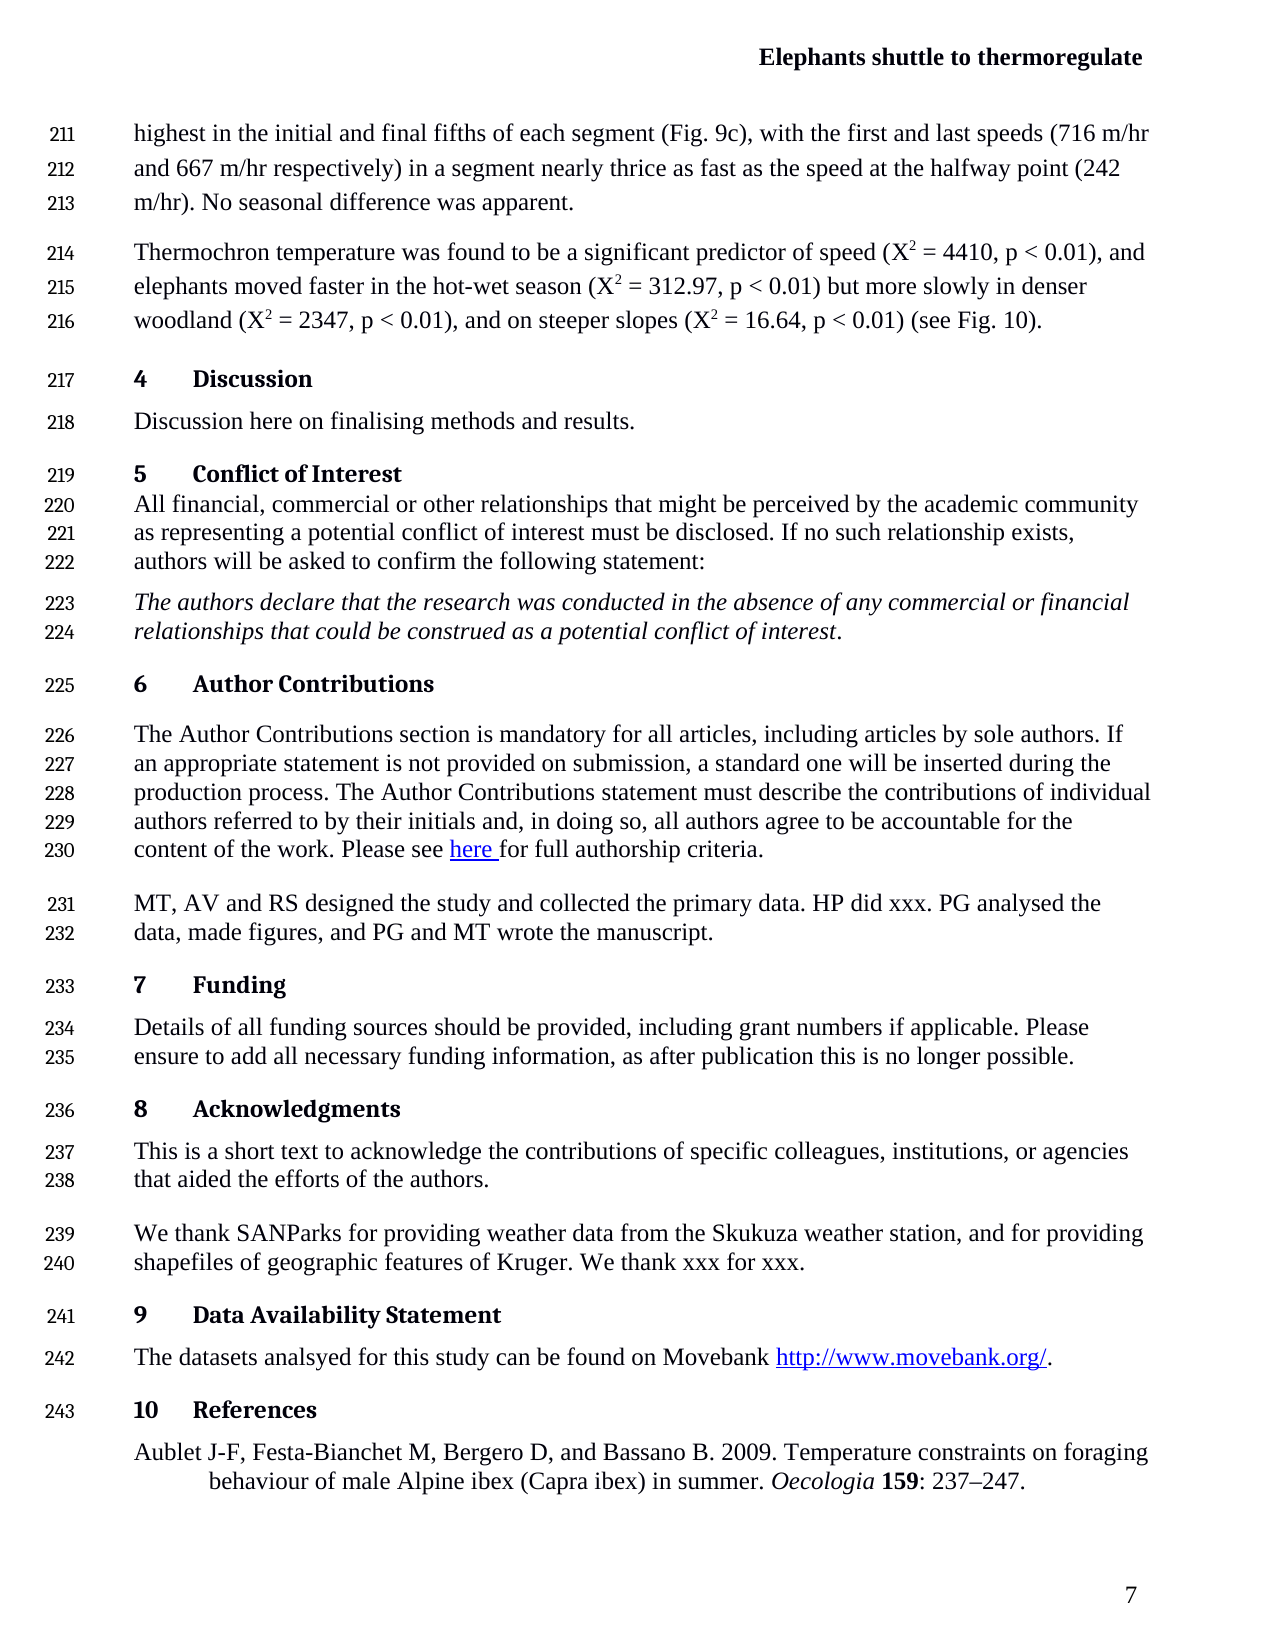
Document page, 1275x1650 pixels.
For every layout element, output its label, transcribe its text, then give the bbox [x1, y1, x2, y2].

text Aublet J-F, Festa-Bianchet M, Bergero D, and Bassano B. 2009. Temperature constraints on foraging behaviour of male Alpine ibex (Capra ibex) in summer. Oecologia 159: 237–247. [133, 1437, 1152, 1494]
text The Author Contributions section is mandatory for all articles, including articles by sole authors. If an appropriate statement is not provided on submission, a standard one will be inserted during the production process. The Author Contributions statement must describe the contributions of individual authors referred to by their initials and, in doing so, all authors agree to be accountable for the content of the work. Please see here for full authorship criteria. [133, 719, 1152, 863]
text The authors declare that the research was conducted in the absence of any commercial or financial relationships that could be construed as a potential conflict of interest. [133, 587, 1152, 645]
text Discussion here on finalising methods and results. [133, 406, 1152, 435]
text This is a short text to acknowledge the contributions of specific colleagues, institutions, or agencies that aided the efforts of the authors. [133, 1136, 1152, 1193]
subtitle Discussion [133, 365, 1152, 394]
text Details of all funding sources should be provided, including grant numbers if applicable. Please ensure to add all necessary funding information, as after publication this is no longer possible. [133, 1012, 1152, 1069]
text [133, 118, 1152, 216]
text We thank SANParks for providing weather data from the Skukuza weather station, and for providing shapefiles of geographic features of Kruger. We thank xxx for xxx. [806, 1218, 1152, 1276]
subtitle Data Availability Statement [133, 1301, 1152, 1329]
text MT, AV and RS designed the study and collected the primary data. HP did xxx. PG analysed the data, made figures, and PG and MT wrote the manuscript. [133, 888, 1152, 946]
subtitle References [133, 1396, 1152, 1424]
subtitle Author Contributions [133, 670, 1152, 699]
subtitle Acknowledgments [133, 1094, 1152, 1123]
text Thermochron temperature was found to be a significant predictor of speed (Χ2 = 4410, p < 0.01), and elephants moved faster in the hot-wet season (Χ2 = 312.97, p < 0.01) but more slowly in denser woodland (Χ2 = 2347, p < 0.01), and on steeper slopes (Χ2 = 16.64, p < 0.01) (see Fig. 10). [133, 237, 1152, 334]
subtitle Funding [133, 971, 1152, 999]
subtitle Conflict of Interest [133, 460, 1152, 489]
text The datasets analsyed for this study can be found on Movebank http://www.movebank.org/. [133, 1342, 1152, 1371]
text All financial, commercial or other relationships that might be perceived by the academic community as representing a potential conflict of interest must be disclosed. If no such relationship exists, authors will be asked to confirm the following statement: [133, 489, 1152, 575]
